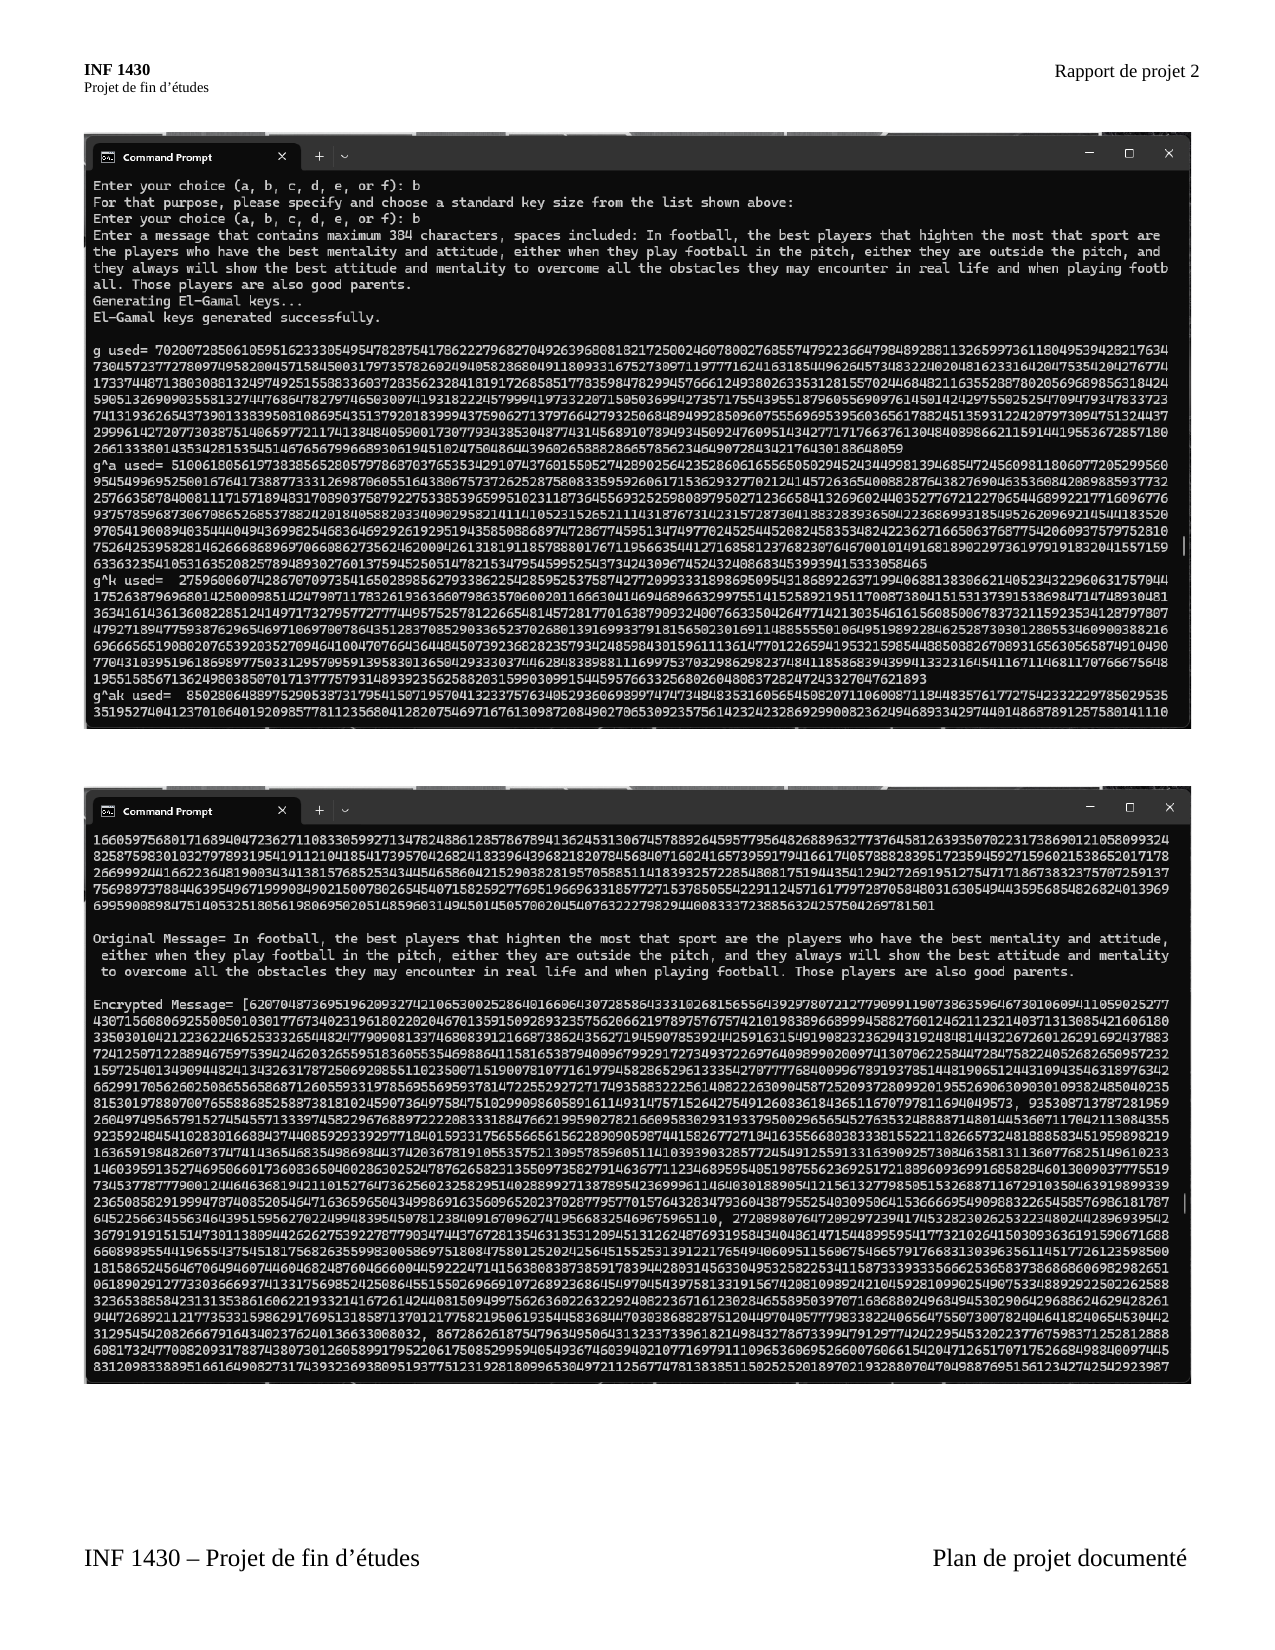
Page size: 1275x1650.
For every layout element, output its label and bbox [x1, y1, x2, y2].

picture [83, 786, 1192, 1384]
picture [83, 132, 1192, 729]
